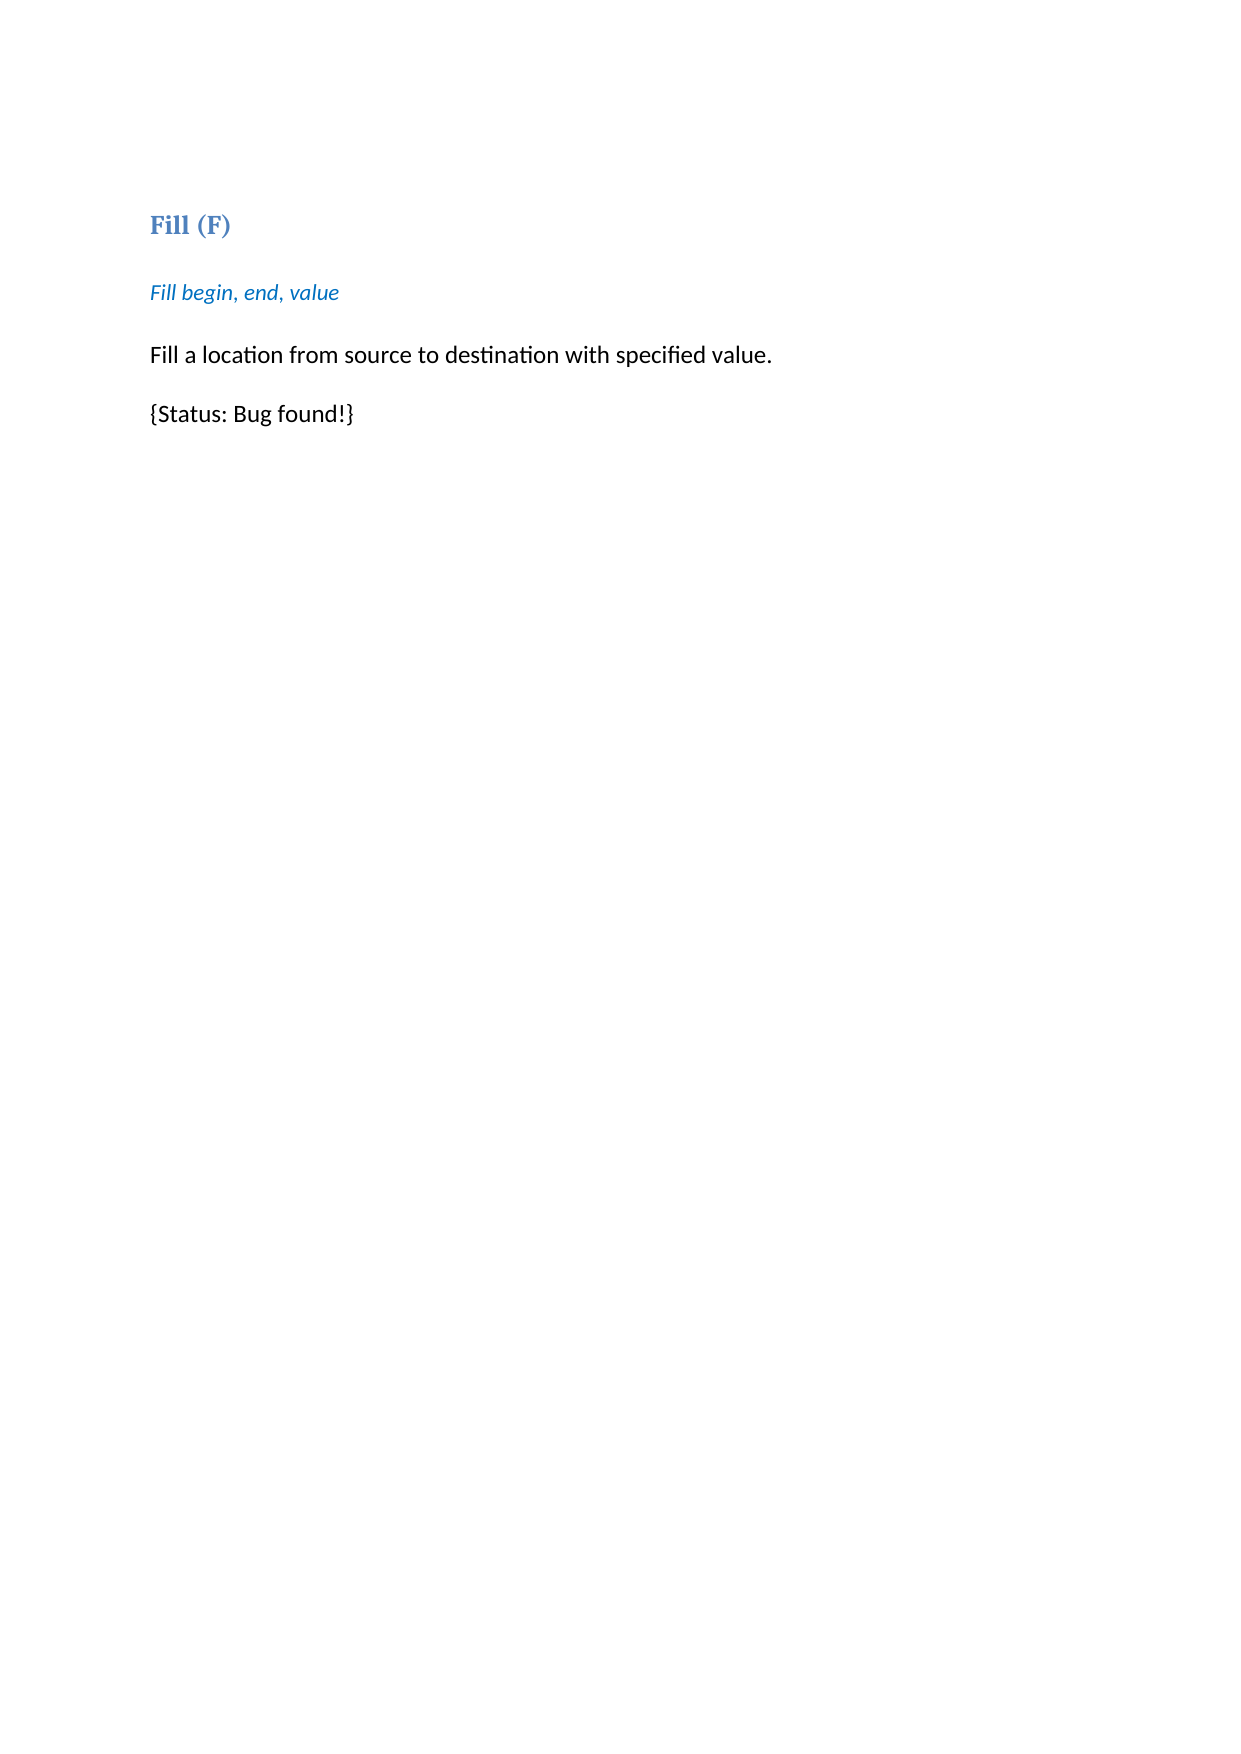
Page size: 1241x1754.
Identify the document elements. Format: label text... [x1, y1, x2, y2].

text {Status: Bug found!} [150, 399, 1090, 429]
text Fill a location from source to destination with specified value. [150, 339, 1090, 369]
subtitle Fill (F) [150, 210, 1090, 241]
text Fill begin, end, value [150, 245, 1090, 306]
